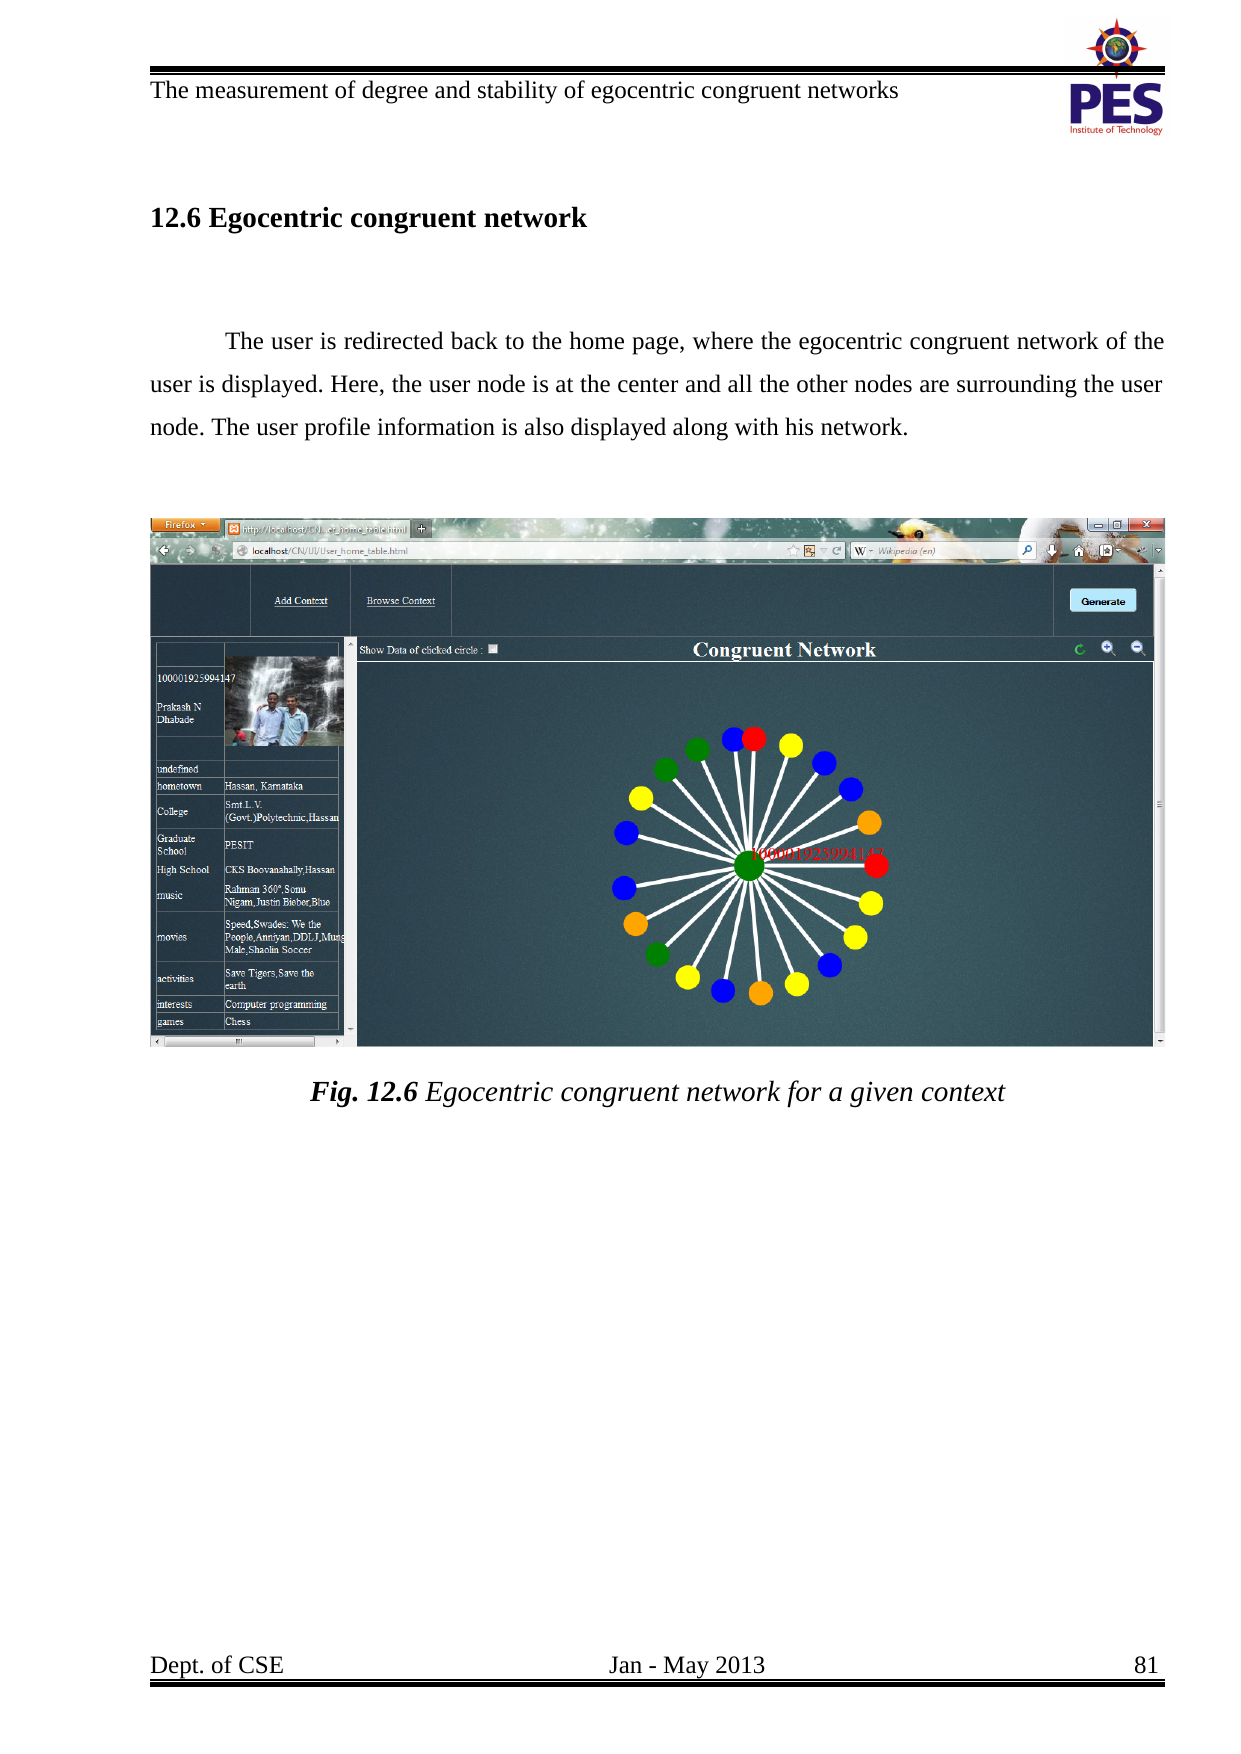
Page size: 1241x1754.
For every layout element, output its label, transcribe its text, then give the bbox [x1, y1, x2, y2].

text 12.6 Egocentric congruent network [150, 200, 1165, 234]
picture [1063, 14, 1170, 139]
picture [150, 518, 1166, 1047]
text Fig. 12.6 Egocentric congruent network for a given context [150, 1074, 1165, 1107]
text The user is redirected back to the home page, where the egocentric congruent network of the user is displayed. Here, the user node is at the center and all the other nodes are surrounding the user node. The user profile information is also displayed along with his network. [150, 326, 1165, 441]
